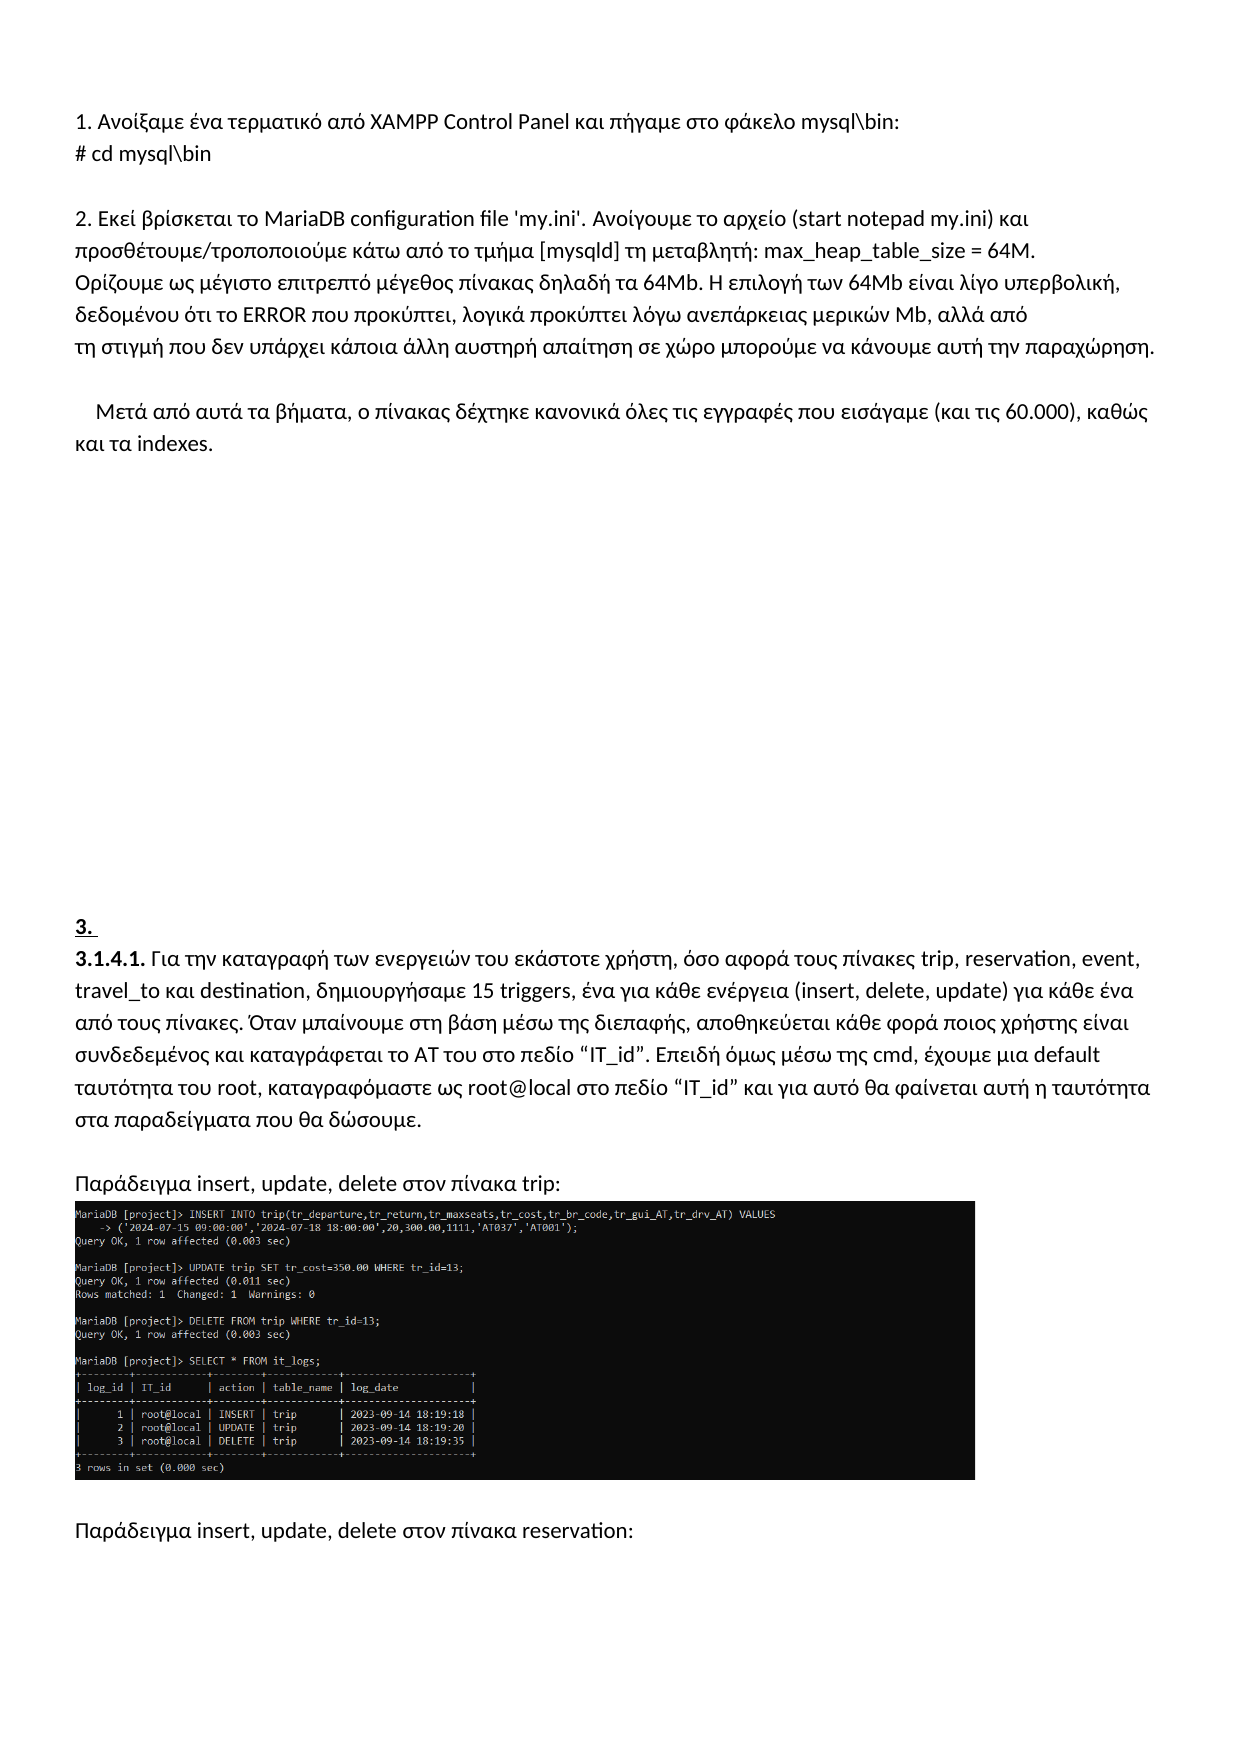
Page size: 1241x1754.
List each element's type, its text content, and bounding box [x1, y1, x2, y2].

text Μετά από αυτά τα βήματα, ο πίνακας δέχτηκε κανονικά όλες τις εγγραφές που εισάγαμε (και τις 60.000), καθώς και τα indexes. [75, 397, 1165, 457]
text Ορίζουμε ως μέγιστο επιτρεπτό μέγεθος πίνακας δηλαδή τα 64Mb. Η επιλογή των 64Mb είναι λίγο υπερβολική, δεδομένου ότι το ERROR που προκύπτει, λογικά προκύπτει λόγω ανεπάρκειας μερικών Mb, αλλά από [75, 268, 1165, 328]
picture [75, 1201, 976, 1480]
text τη στιγμή που δεν υπάρχει κάποια άλλη αυστηρή απαίτηση σε χώρο μπορούμε να κάνουμε αυτή την παραχώρηση. [75, 332, 1165, 361]
text 3.1.4.1. Για την καταγραφή των ενεργειών του εκάστοτε χρήστη, όσο αφορά τους πίνακες trip, reservation, event, travel_to και destination, δημιουργήσαμε 15 triggers, ένα για κάθε ενέργεια (insert, delete, update) για κάθε ένα από τους πίνακες. Όταν μπαίνουμε στη βάση μέσω της διεπαφής, αποθηκεύεται κάθε φορά ποιος χρήστης είναι συνδεδεμένος και καταγράφεται το ΑΤ του στο πεδίο “IT_id”. Επειδή όμως μέσω της cmd, έχουμε μια default ταυτότητα του root, καταγραφόμαστε ως root@local στο πεδίο “IT_id” και για αυτό θα φαίνεται αυτή η ταυτότητα στα παραδείγματα που θα δώσουμε. [75, 944, 1165, 1133]
text Παράδειγμα insert, update, delete στον πίνακα trip: [75, 1169, 1165, 1197]
text Παράδειγμα insert, update, delete στον πίνακα reservation: [75, 1516, 1165, 1544]
text 3. [75, 912, 1165, 940]
text 2. Εκεί βρίσκεται το MariaDB configuration file 'my.ini'. Ανοίγουμε το αρχείο (start notepad my.ini) και προσθέτουμε/τροποποιούμε κάτω από το τμήμα [mysqld] τη μεταβλητή: max_heap_table_size = 64M. [75, 204, 1165, 264]
text # cd mysql\bin [75, 139, 1165, 167]
text 1. Ανοίξαμε ένα τερματικό από XAMPP Control Panel και πήγαμε στο φάκελο mysql\bin: [75, 107, 1165, 135]
